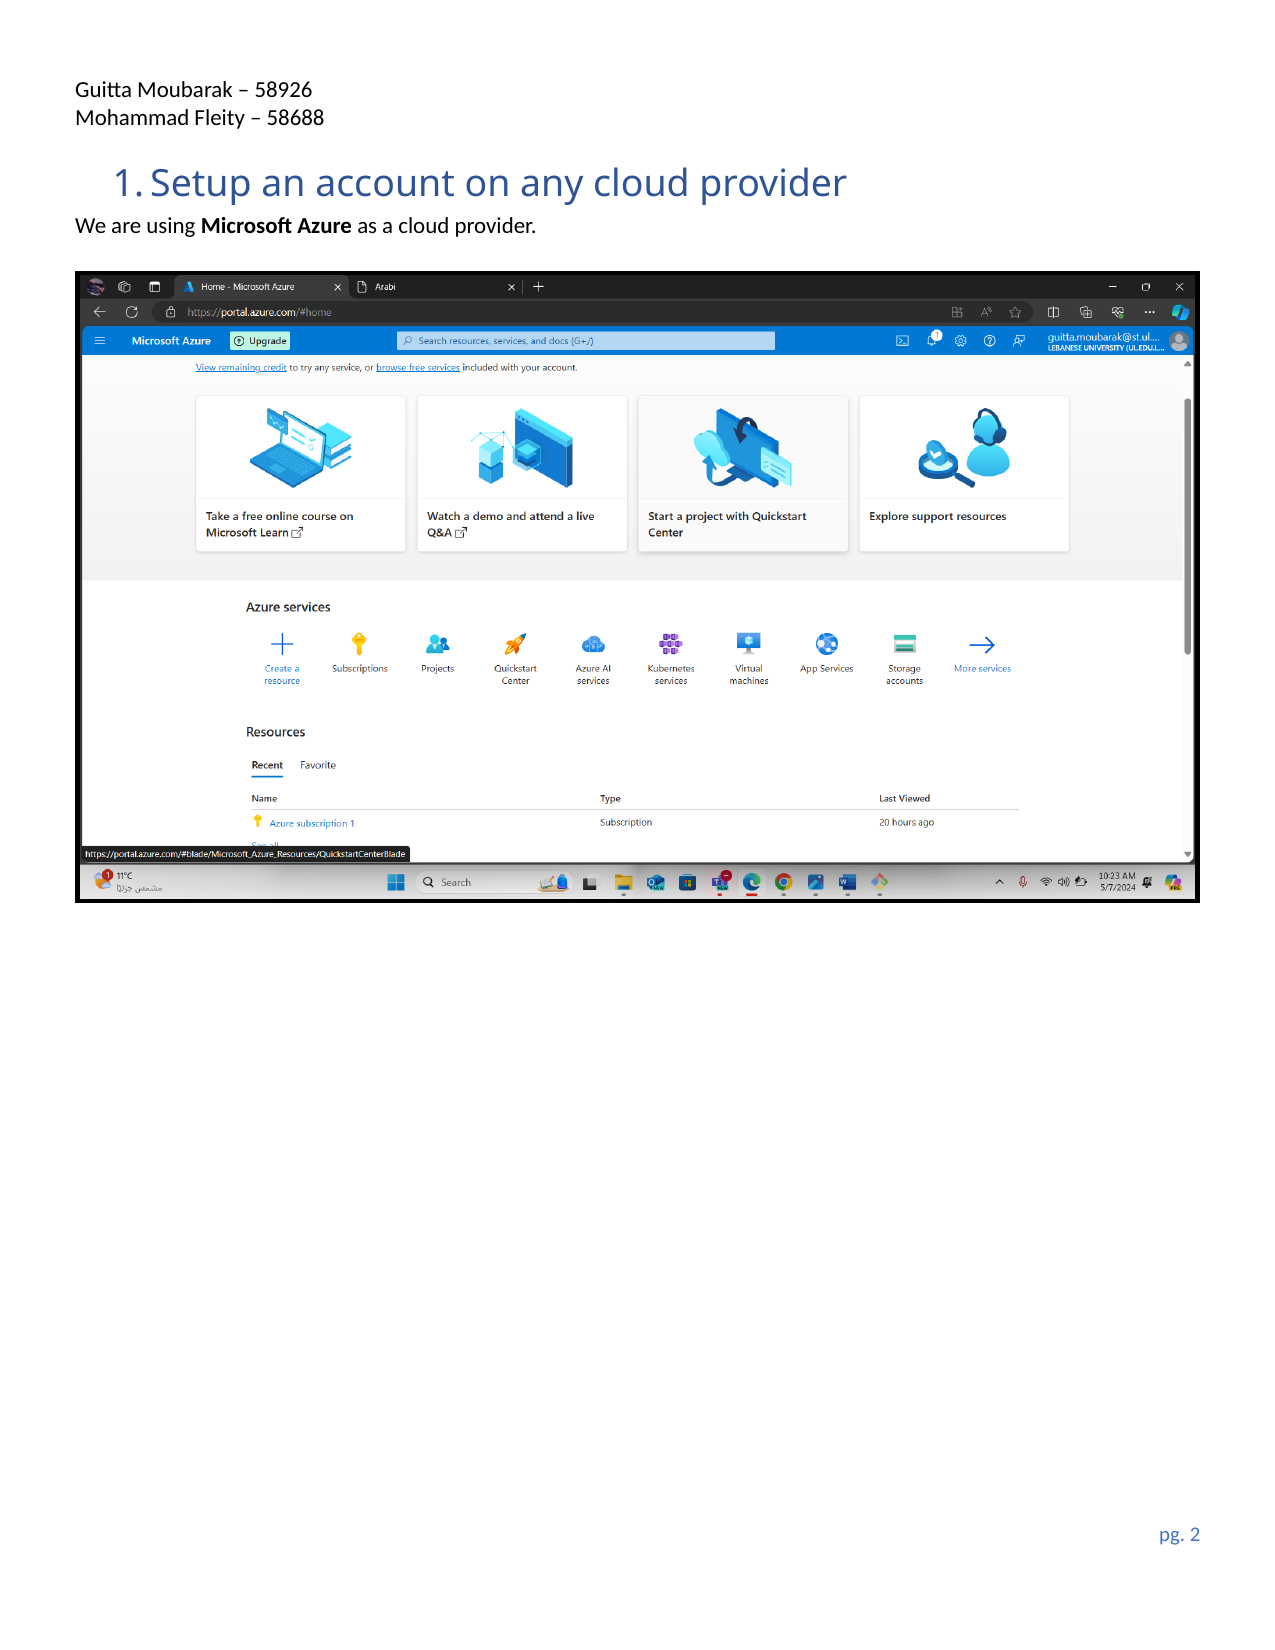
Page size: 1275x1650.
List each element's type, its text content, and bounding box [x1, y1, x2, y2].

text We are using Microsoft Azure as a cloud provider. [75, 211, 1200, 239]
picture [80, 275, 1195, 899]
subtitle Setup an account on any cloud provider [112, 156, 1200, 207]
